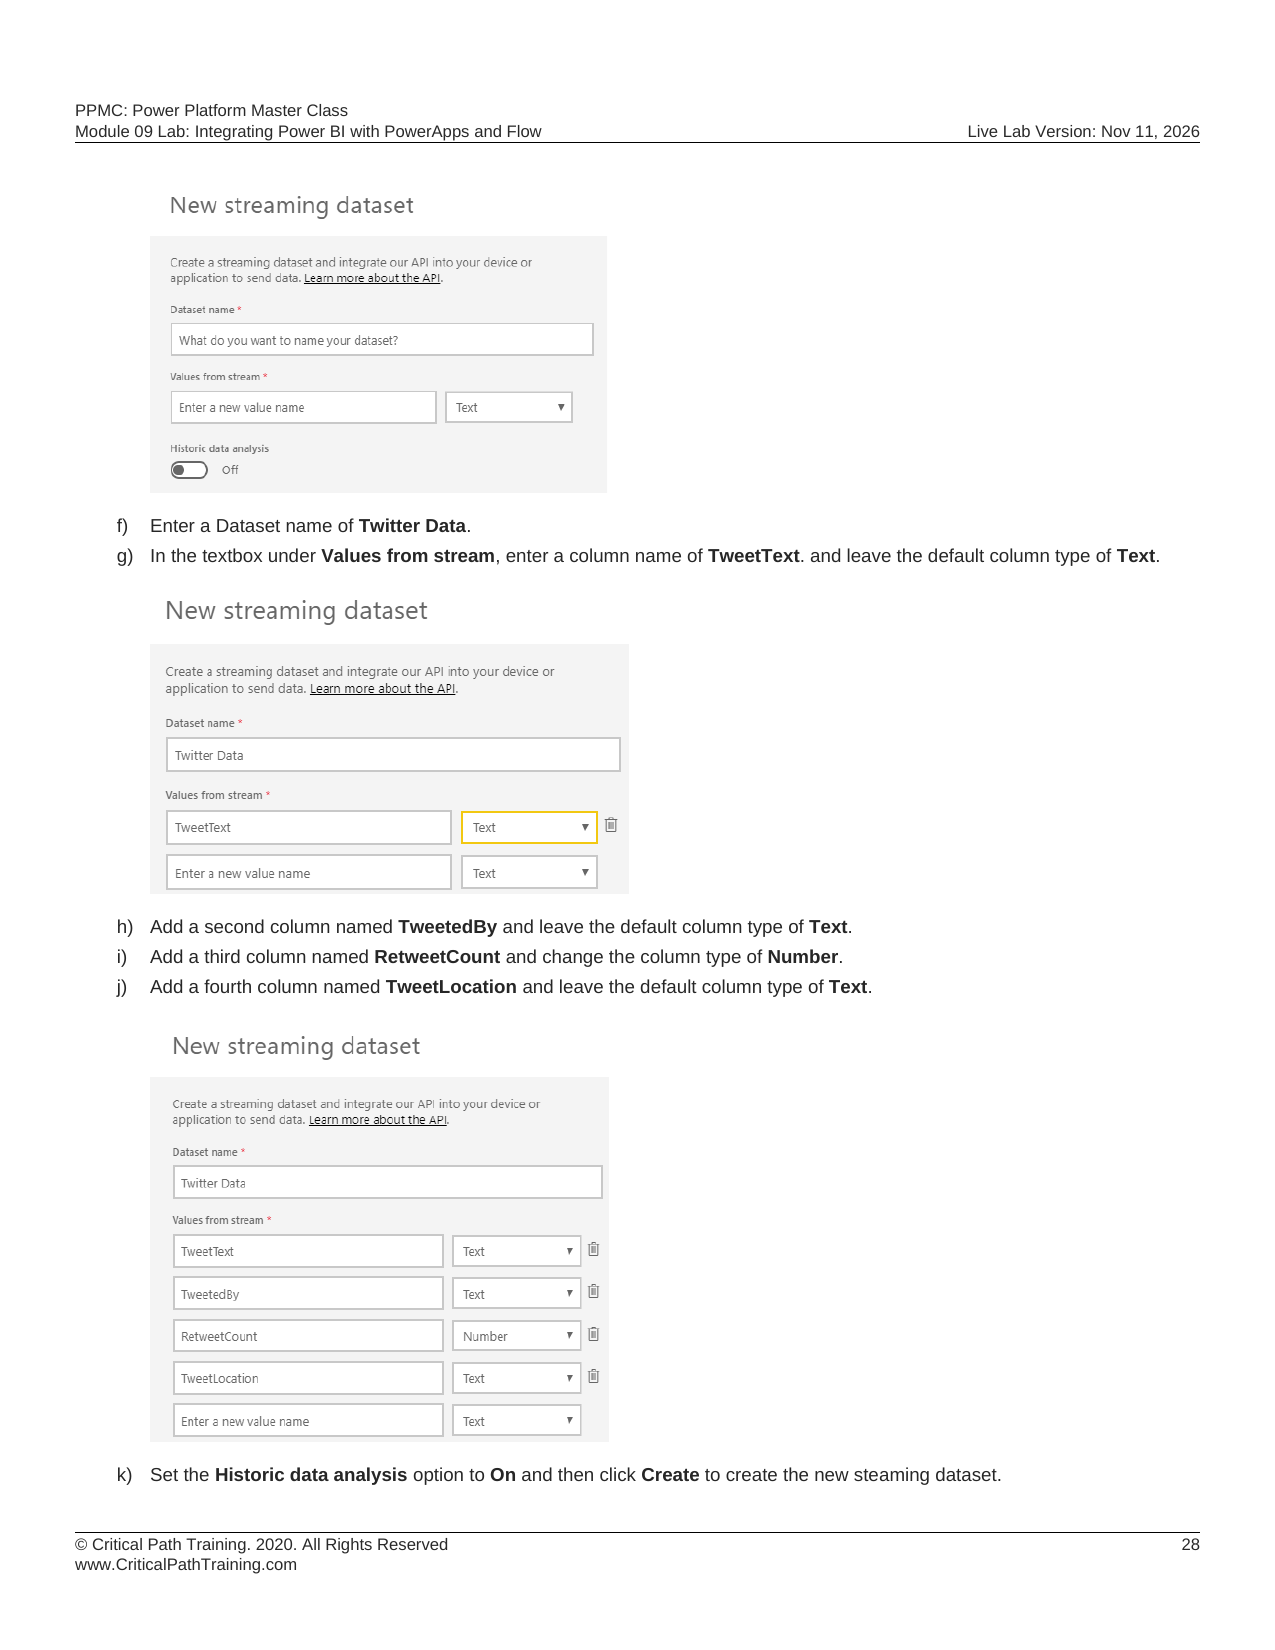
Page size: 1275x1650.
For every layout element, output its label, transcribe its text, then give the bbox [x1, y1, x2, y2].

picture [150, 177, 608, 493]
text In the textbox under Values from stream, enter a column name of TweetText. and leave the default column type of Text. [117, 544, 1200, 566]
text Add a fourth column named TweetLocation and leave the default column type of Text. [117, 975, 1200, 997]
text Enter a Dataset name of Twitter Data. [117, 514, 1200, 536]
text Add a third column named RetweetCount and change the column type of Number. [117, 946, 1200, 967]
picture [150, 1018, 609, 1442]
picture [150, 587, 629, 894]
text Set the Historic data analysis option to On and then click Create to create the new steaming dataset. [117, 1464, 1200, 1486]
text Add a second column named TweetedBy and leave the default column type of Text. [117, 916, 1200, 937]
